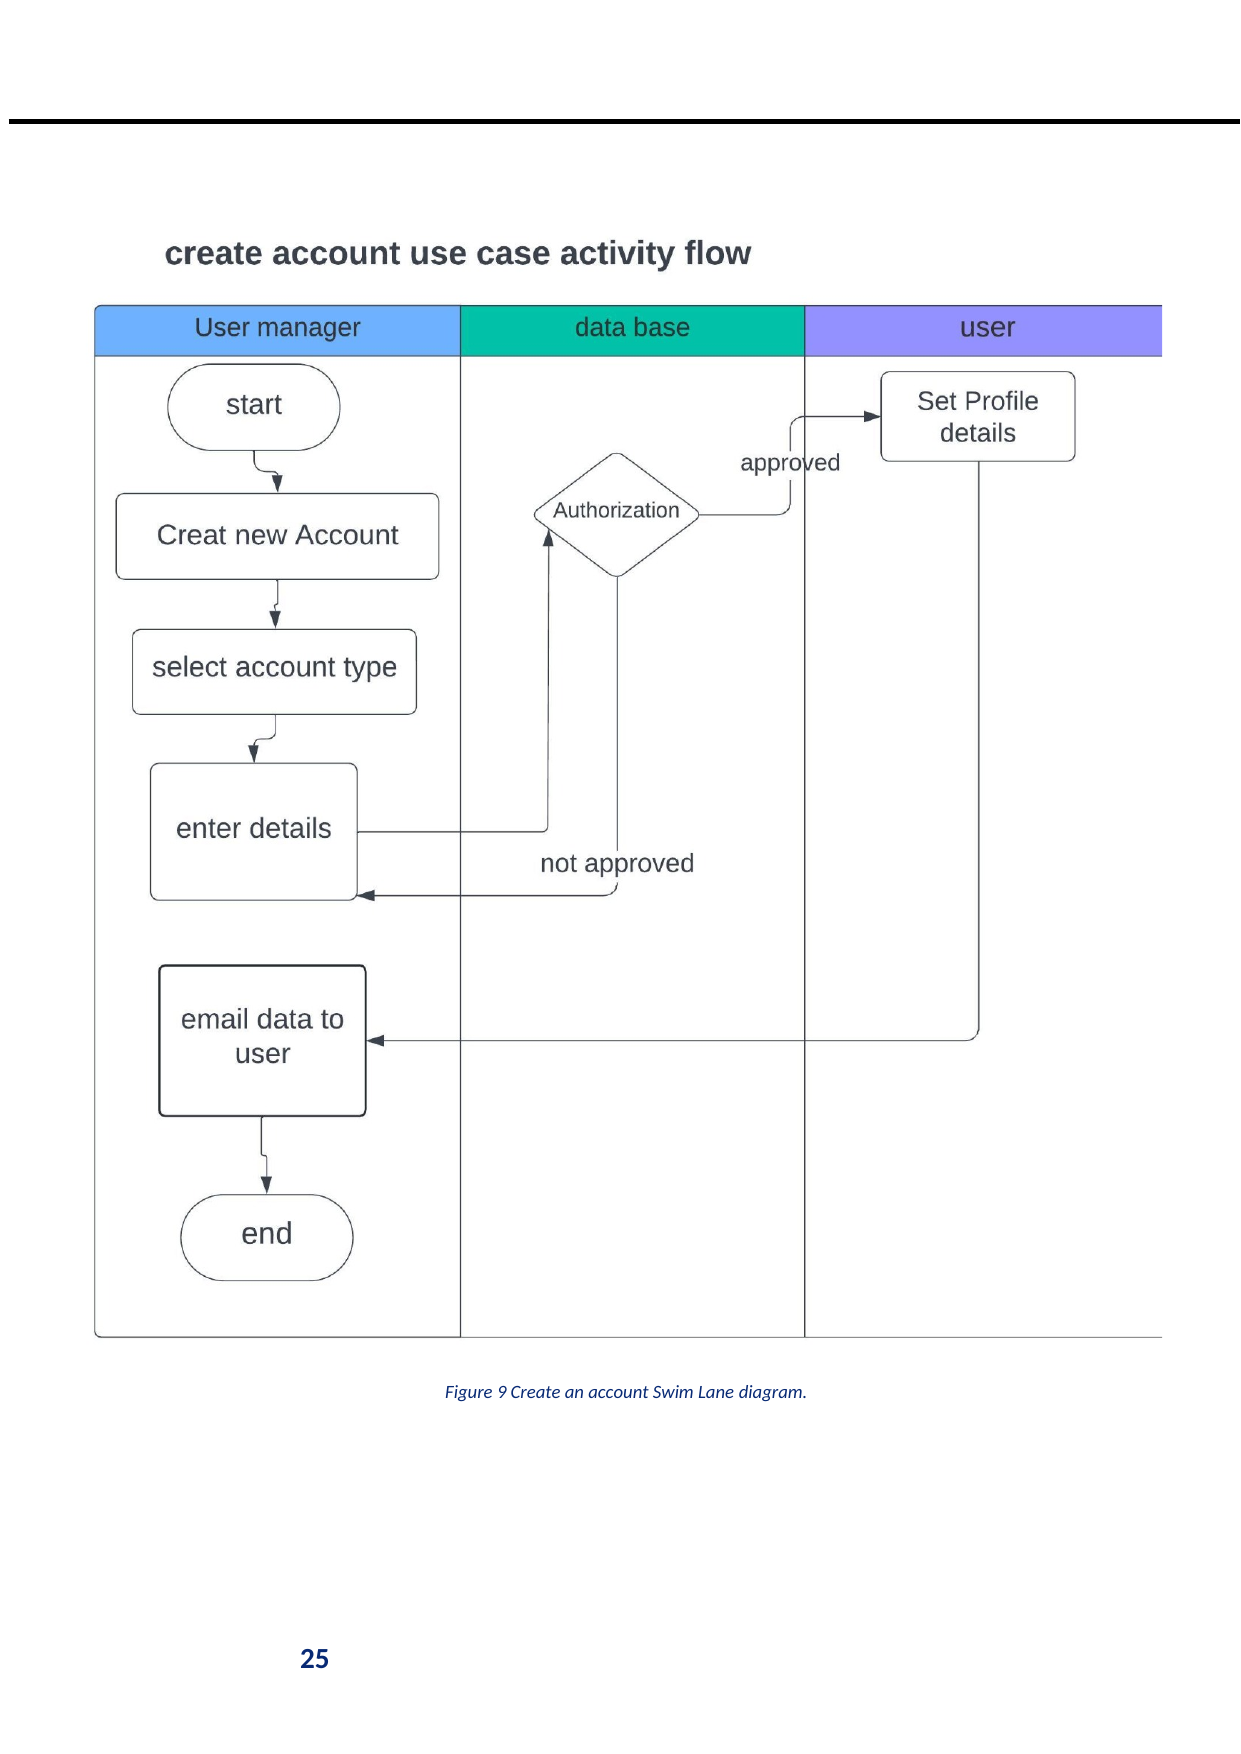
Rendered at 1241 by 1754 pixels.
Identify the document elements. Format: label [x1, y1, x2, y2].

picture [74, 164, 1162, 1351]
